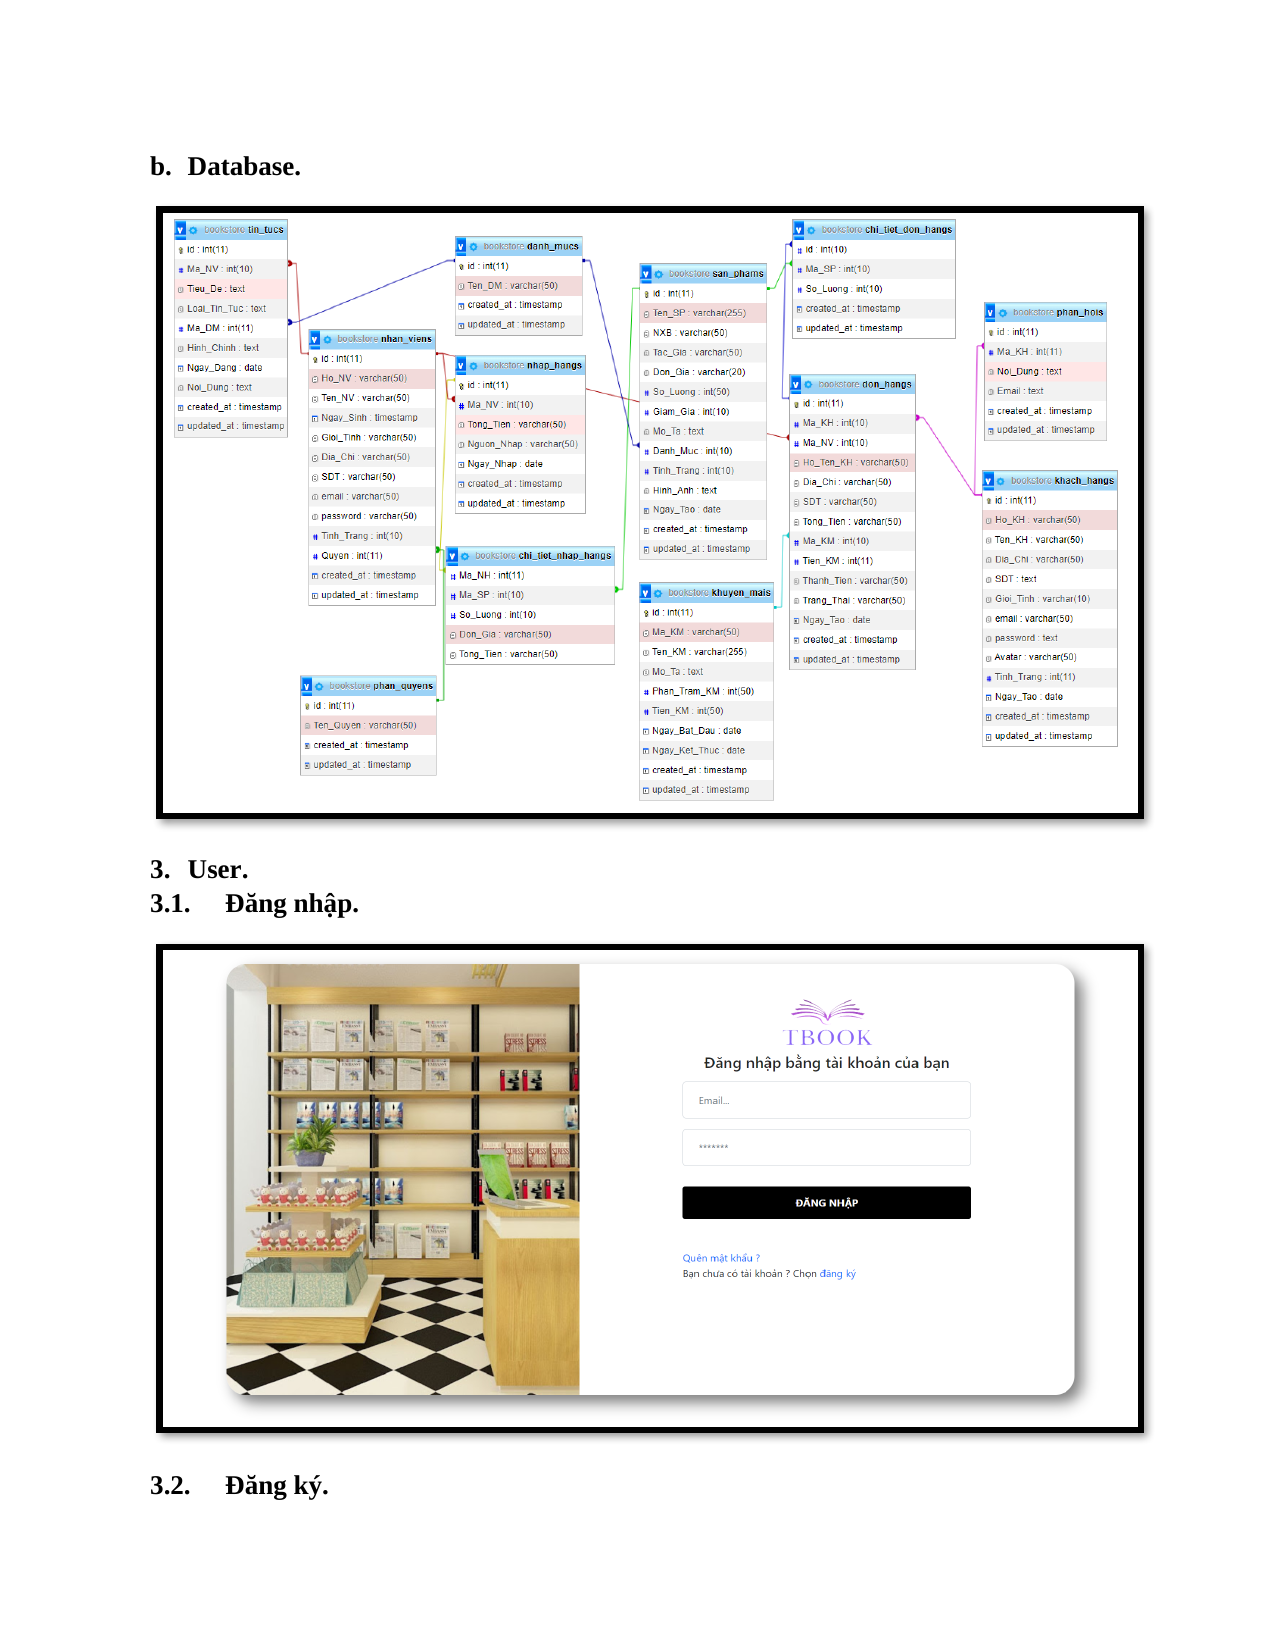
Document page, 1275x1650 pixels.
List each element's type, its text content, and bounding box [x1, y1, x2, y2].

list Đăng ký. [150, 1469, 1125, 1500]
list Đăng nhập. [150, 887, 1125, 918]
picture [163, 213, 1138, 813]
list User. [150, 853, 1125, 885]
list Database. [150, 150, 1125, 181]
picture [163, 950, 1138, 1427]
